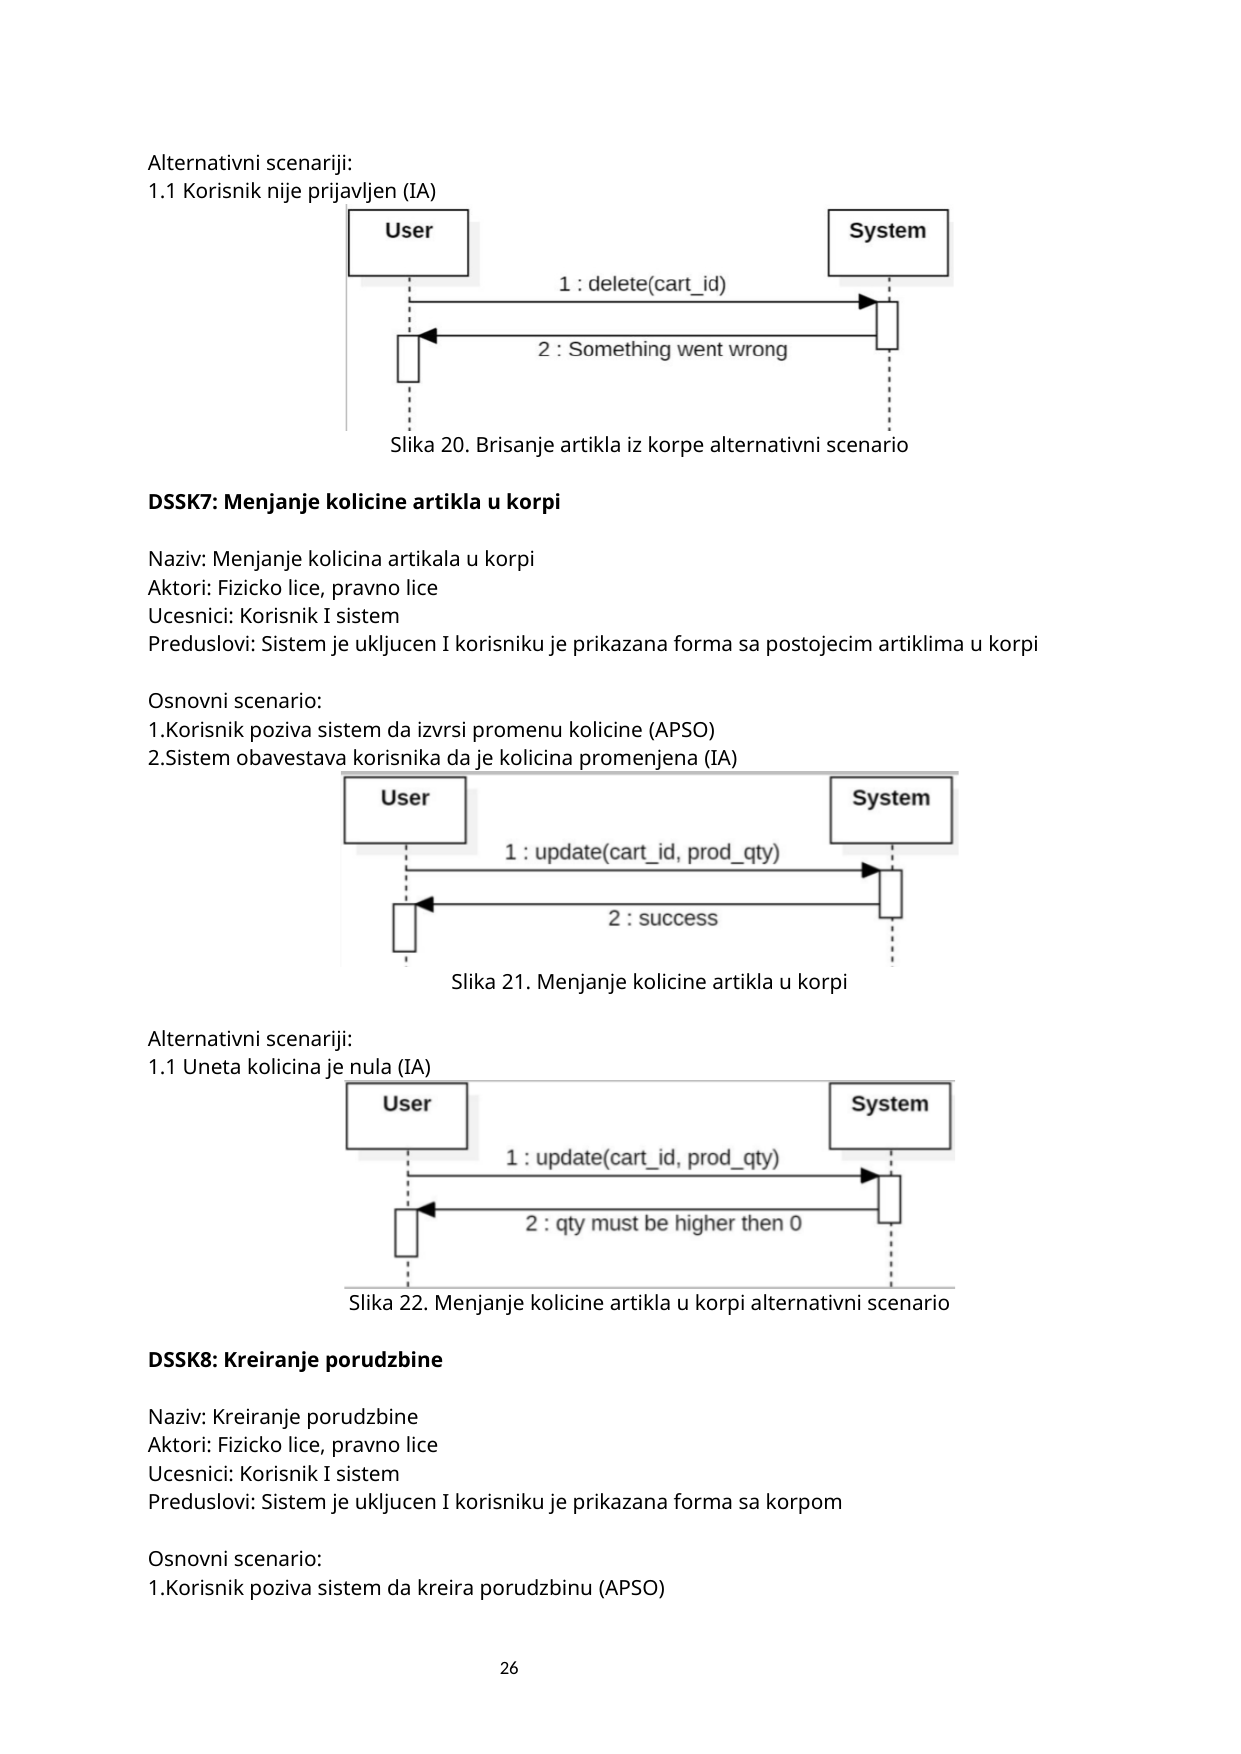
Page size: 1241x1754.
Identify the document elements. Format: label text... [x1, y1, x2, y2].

picture [345, 204, 954, 431]
list Slika 22. Menjanje kolicine artikla u korpi alternativni scenario [148, 1288, 1152, 1317]
list Aktori: Fizicko lice, pravno lice [148, 573, 1152, 601]
list DSSK8: Kreiranje porudzbine [148, 1345, 1152, 1373]
list Preduslovi: Sistem je ukljucen I korisniku je prikazana forma sa korpom [148, 1487, 1152, 1516]
picture [344, 1080, 956, 1289]
list Osnovni scenario: [148, 1544, 1152, 1573]
list Naziv: Menjanje kolicina artikala u korpi [148, 544, 1152, 573]
list Ucesnici: Korisnik I sistem [148, 1459, 1152, 1487]
list 1.1 Korisnik nije prijavljen (IA) [148, 176, 1152, 204]
list 2.Sistem obavestava korisnika da je kolicina promenjena (IA) [148, 743, 1152, 772]
list Ucesnici: Korisnik I sistem [148, 601, 1152, 629]
list 1.1 Uneta kolicina je nula (IA) [148, 1052, 1152, 1081]
list Alternativni scenariji: [148, 1024, 1152, 1052]
list Naziv: Kreiranje porudzbine [148, 1402, 1152, 1430]
list DSSK7: Menjanje kolicine artikla u korpi [148, 487, 1152, 516]
list Alternativni scenariji: [148, 148, 1152, 176]
list Osnovni scenario: [148, 686, 1152, 715]
list 1.Korisnik poziva sistem da kreira porudzbinu (APSO) [148, 1573, 1152, 1601]
list 1.Korisnik poziva sistem da izvrsi promenu kolicine (APSO) [148, 715, 1152, 743]
picture [340, 771, 959, 967]
list Aktori: Fizicko lice, pravno lice [148, 1430, 1152, 1459]
list Preduslovi: Sistem je ukljucen I korisniku je prikazana forma sa postojecim artiklima u korpi [148, 629, 1152, 658]
